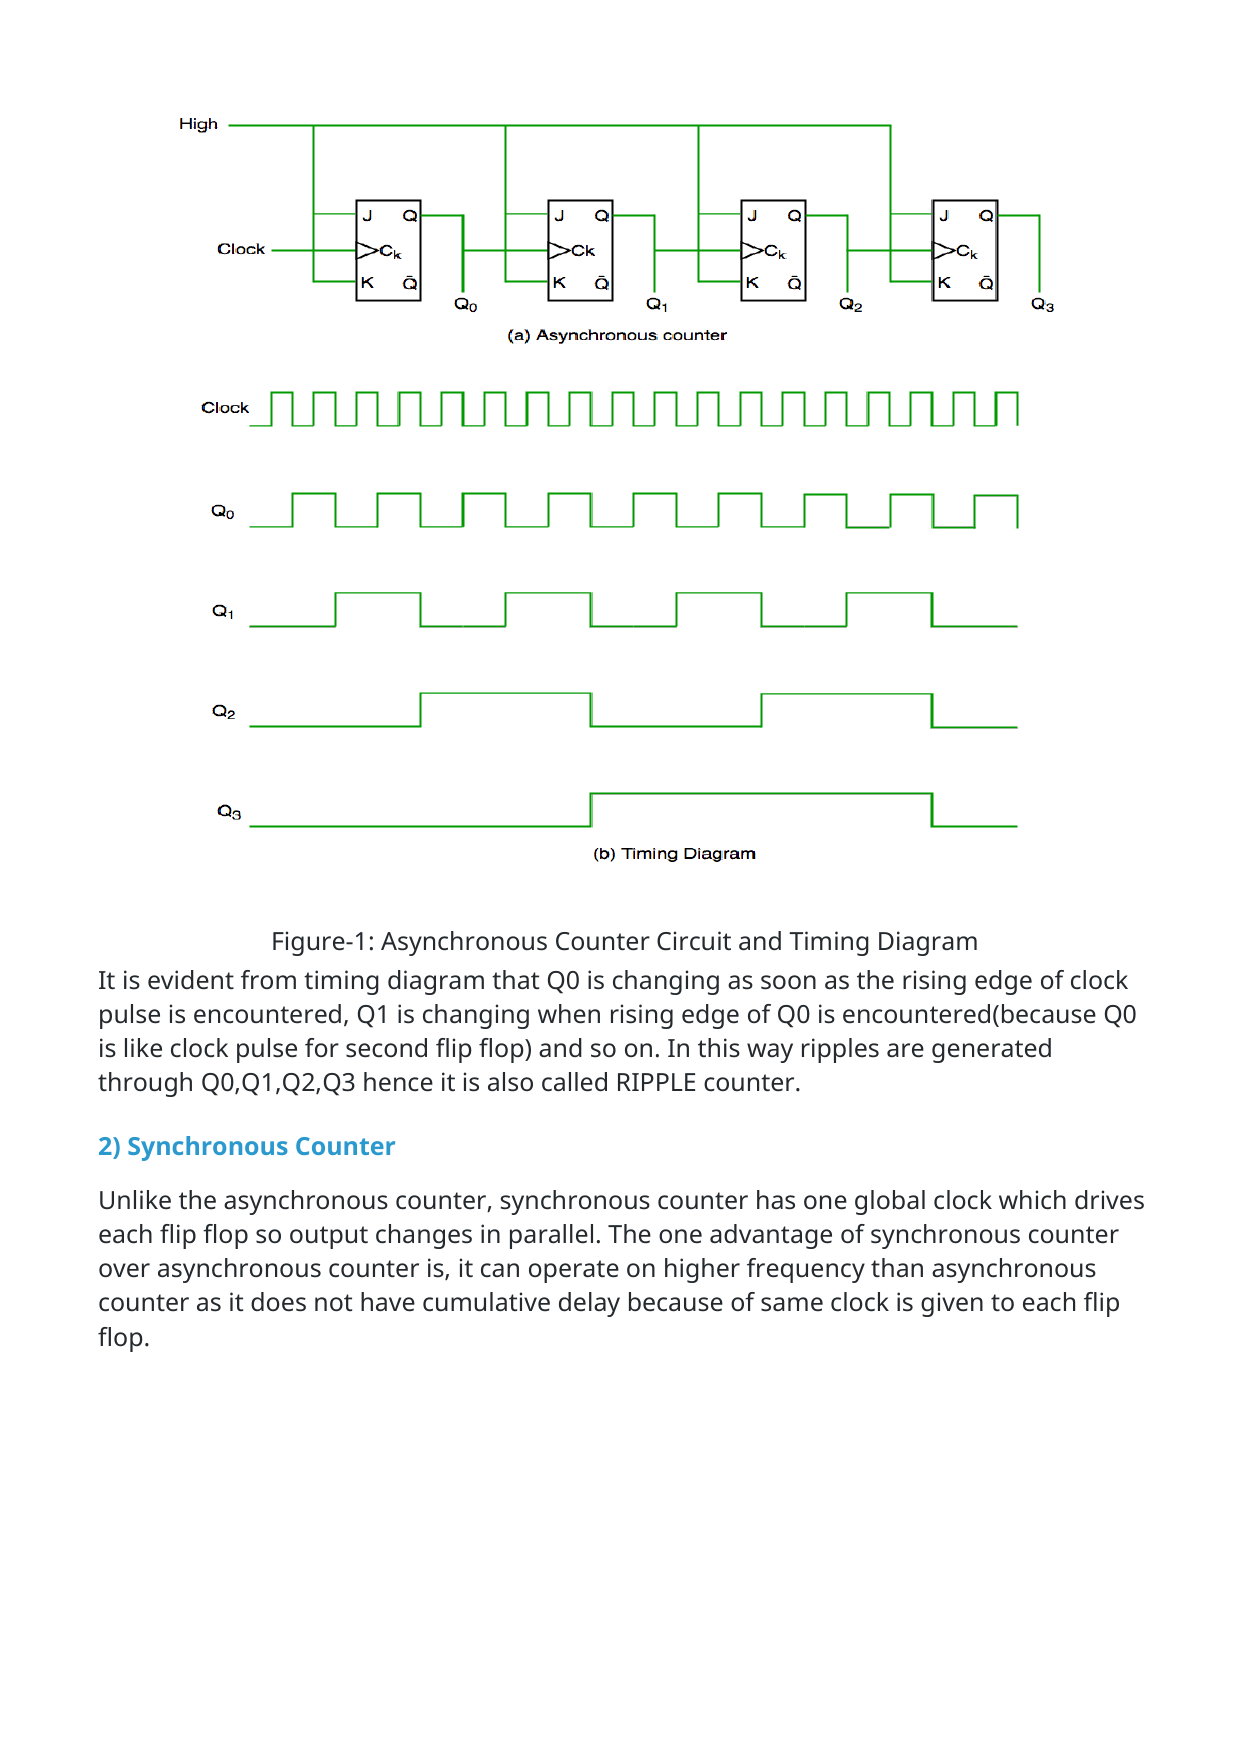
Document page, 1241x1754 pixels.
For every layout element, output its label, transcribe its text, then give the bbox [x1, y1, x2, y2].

subtitle 2) Synchronous Counter [98, 1129, 1152, 1163]
text It is evident from timing diagram that Q0 is changing as soon as the rising edge of clock pulse is encountered, Q1 is changing when rising edge of Q0 is encountered(because Q0 is like clock pulse for second flip flop) and so on. In this way ripples are generated through Q0,Q1,Q2,Q3 hence it is also called RIPPLE counter. [98, 963, 1152, 1099]
text Unlike the asynchronous counter, synchronous counter has one global clock which drives each flip flop so output changes in parallel. The one advantage of synchronous counter over asynchronous counter is, it can operate on higher frequency than asynchronous counter as it does not have cumulative delay because of same clock is given to each flip flop. [98, 1183, 1152, 1353]
picture [156, 97, 1094, 880]
